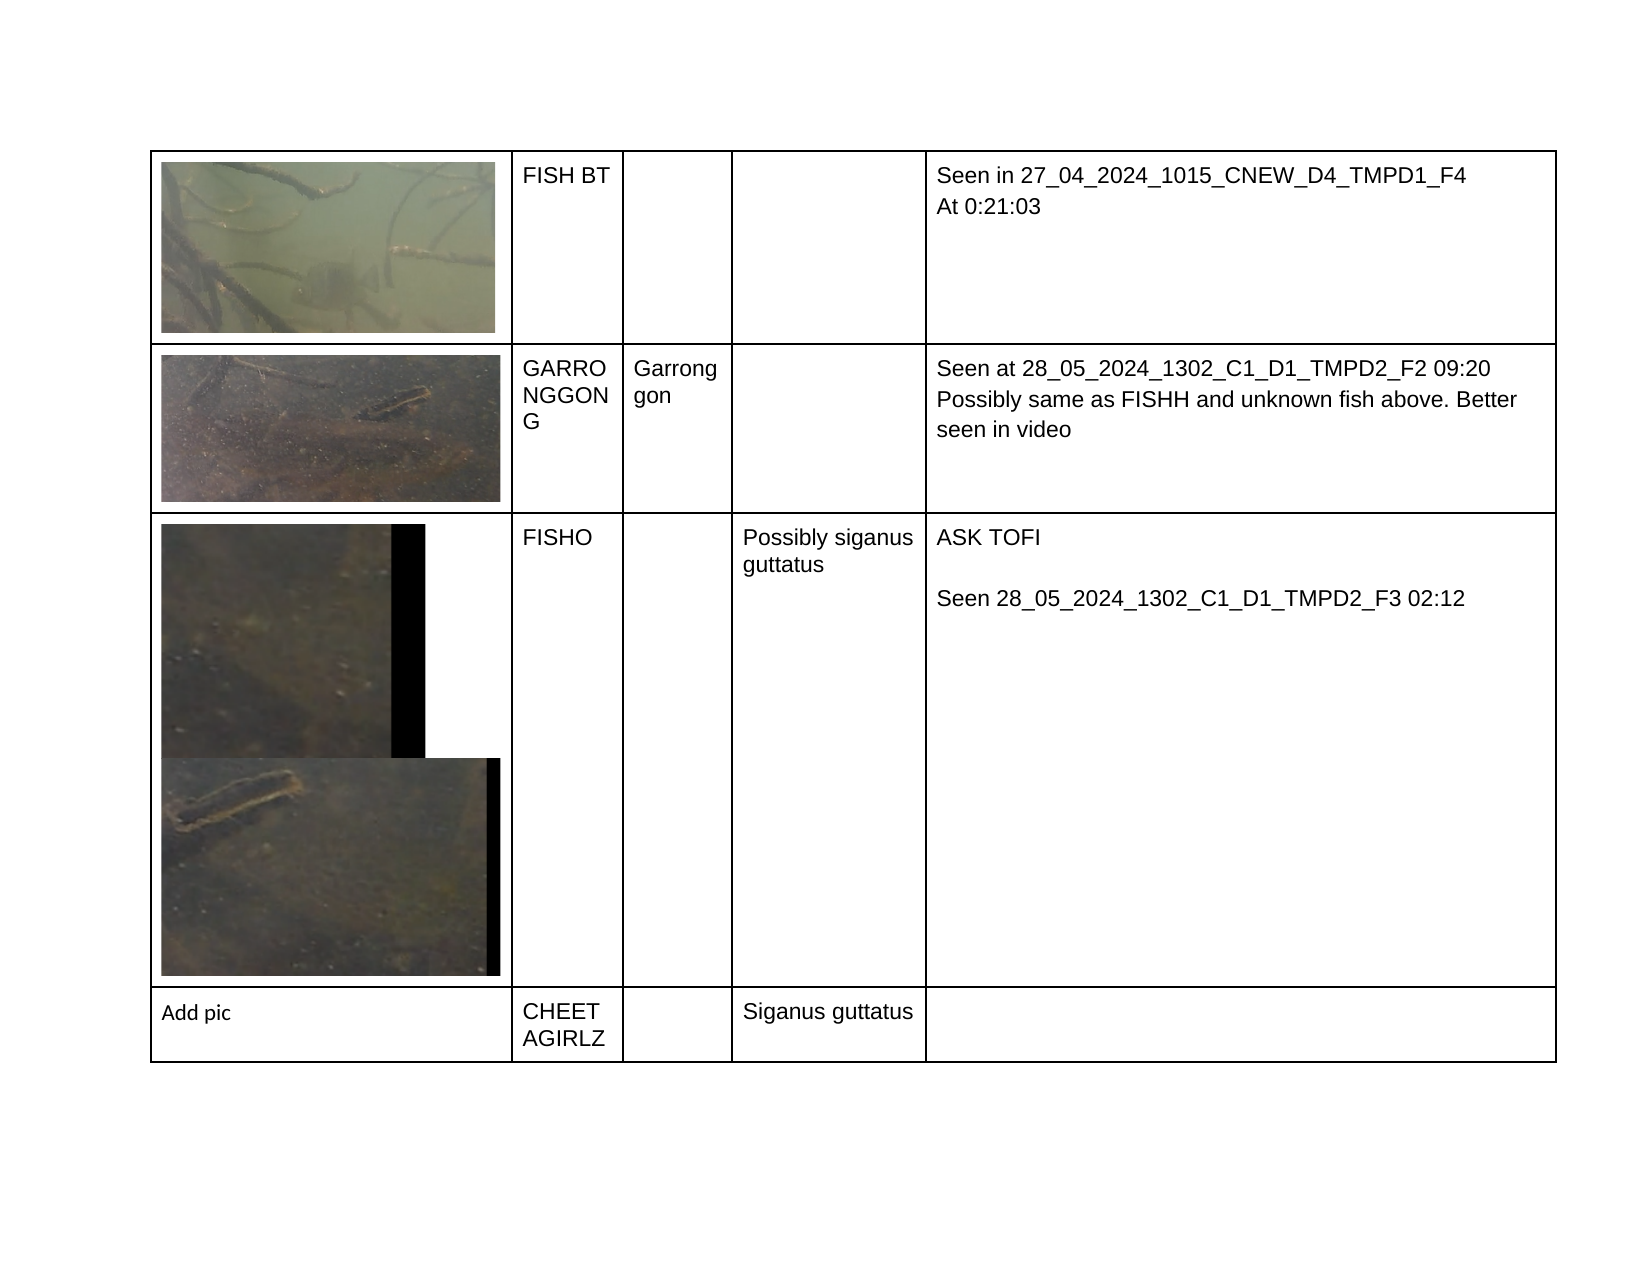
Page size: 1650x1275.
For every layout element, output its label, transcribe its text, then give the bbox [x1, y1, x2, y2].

table_cell Garronggon [624, 345, 731, 512]
table_cell FISH BT [513, 152, 622, 343]
table_cell [624, 152, 731, 343]
table_cell GARRONGGONG [513, 345, 622, 512]
table_cell [927, 988, 1555, 1061]
table_cell [152, 514, 511, 986]
table_cell Possibly siganus guttatus [733, 514, 925, 986]
table_cell ASK TOFI Seen 28_05_2024_1302_C1_D1_TMPD2_F3 02:12 [927, 514, 1555, 986]
picture [161, 162, 496, 333]
table_cell [152, 345, 511, 512]
table_cell [733, 152, 925, 343]
picture [161, 355, 501, 502]
table_cell Siganus guttatus [733, 988, 925, 1061]
picture [161, 524, 501, 976]
table_cell [152, 152, 511, 343]
table_cell [733, 345, 925, 512]
table_cell Seen in 27_04_2024_1015_CNEW_D4_TMPD1_F4 At 0:21:03 [927, 152, 1555, 343]
table_cell CHEETAGIRLZ [513, 988, 622, 1061]
table_cell FISHO [513, 514, 622, 986]
table_cell [624, 988, 731, 1061]
table_cell Seen at 28_05_2024_1302_C1_D1_TMPD2_F2 09:20 Possibly same as FISHH and unknown fish above. Better seen in video [927, 345, 1555, 512]
table_cell [624, 514, 731, 986]
table_cell Add pic [152, 988, 511, 1061]
